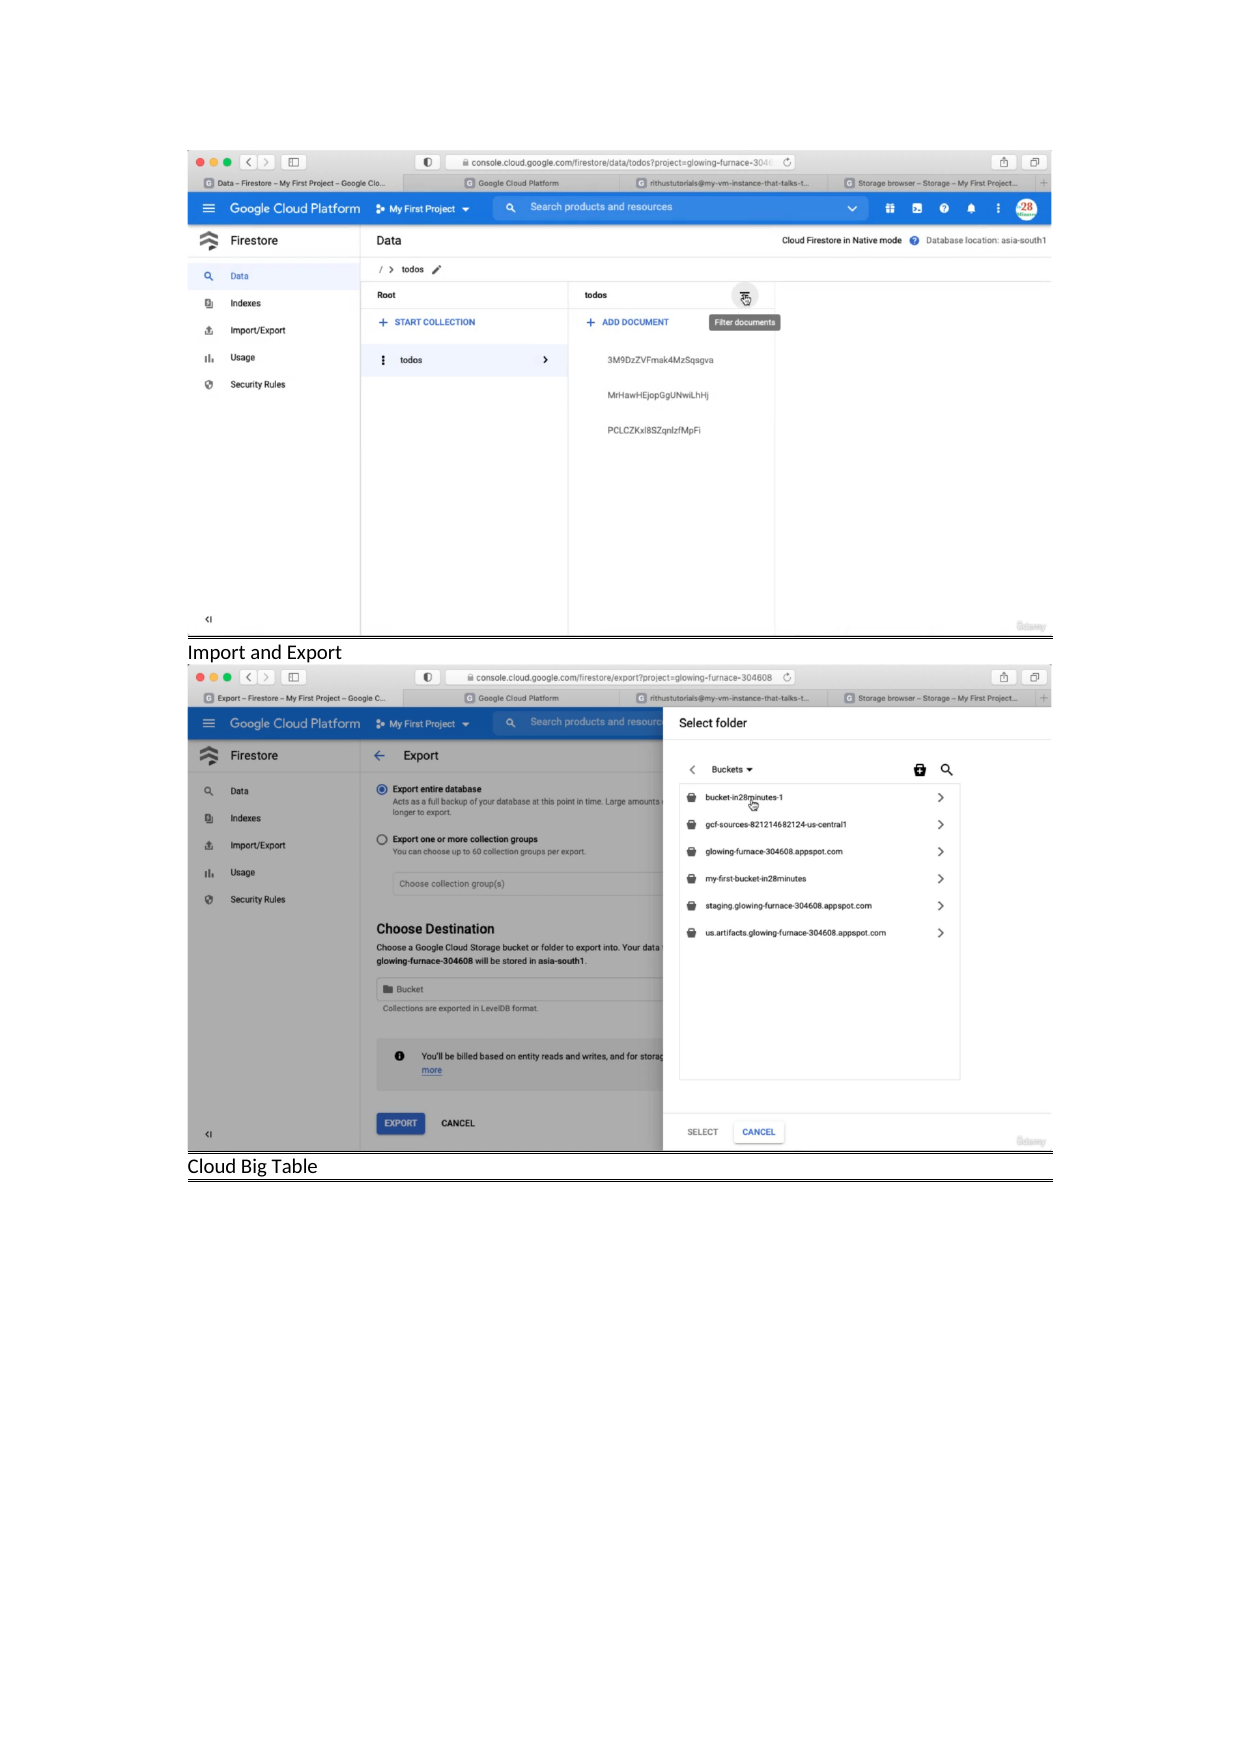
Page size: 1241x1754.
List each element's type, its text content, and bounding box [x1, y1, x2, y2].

text Cloud Big Table [187, 1154, 1053, 1182]
text Import and Export [187, 639, 1053, 664]
picture [187, 150, 1052, 636]
picture [187, 664, 1052, 1151]
